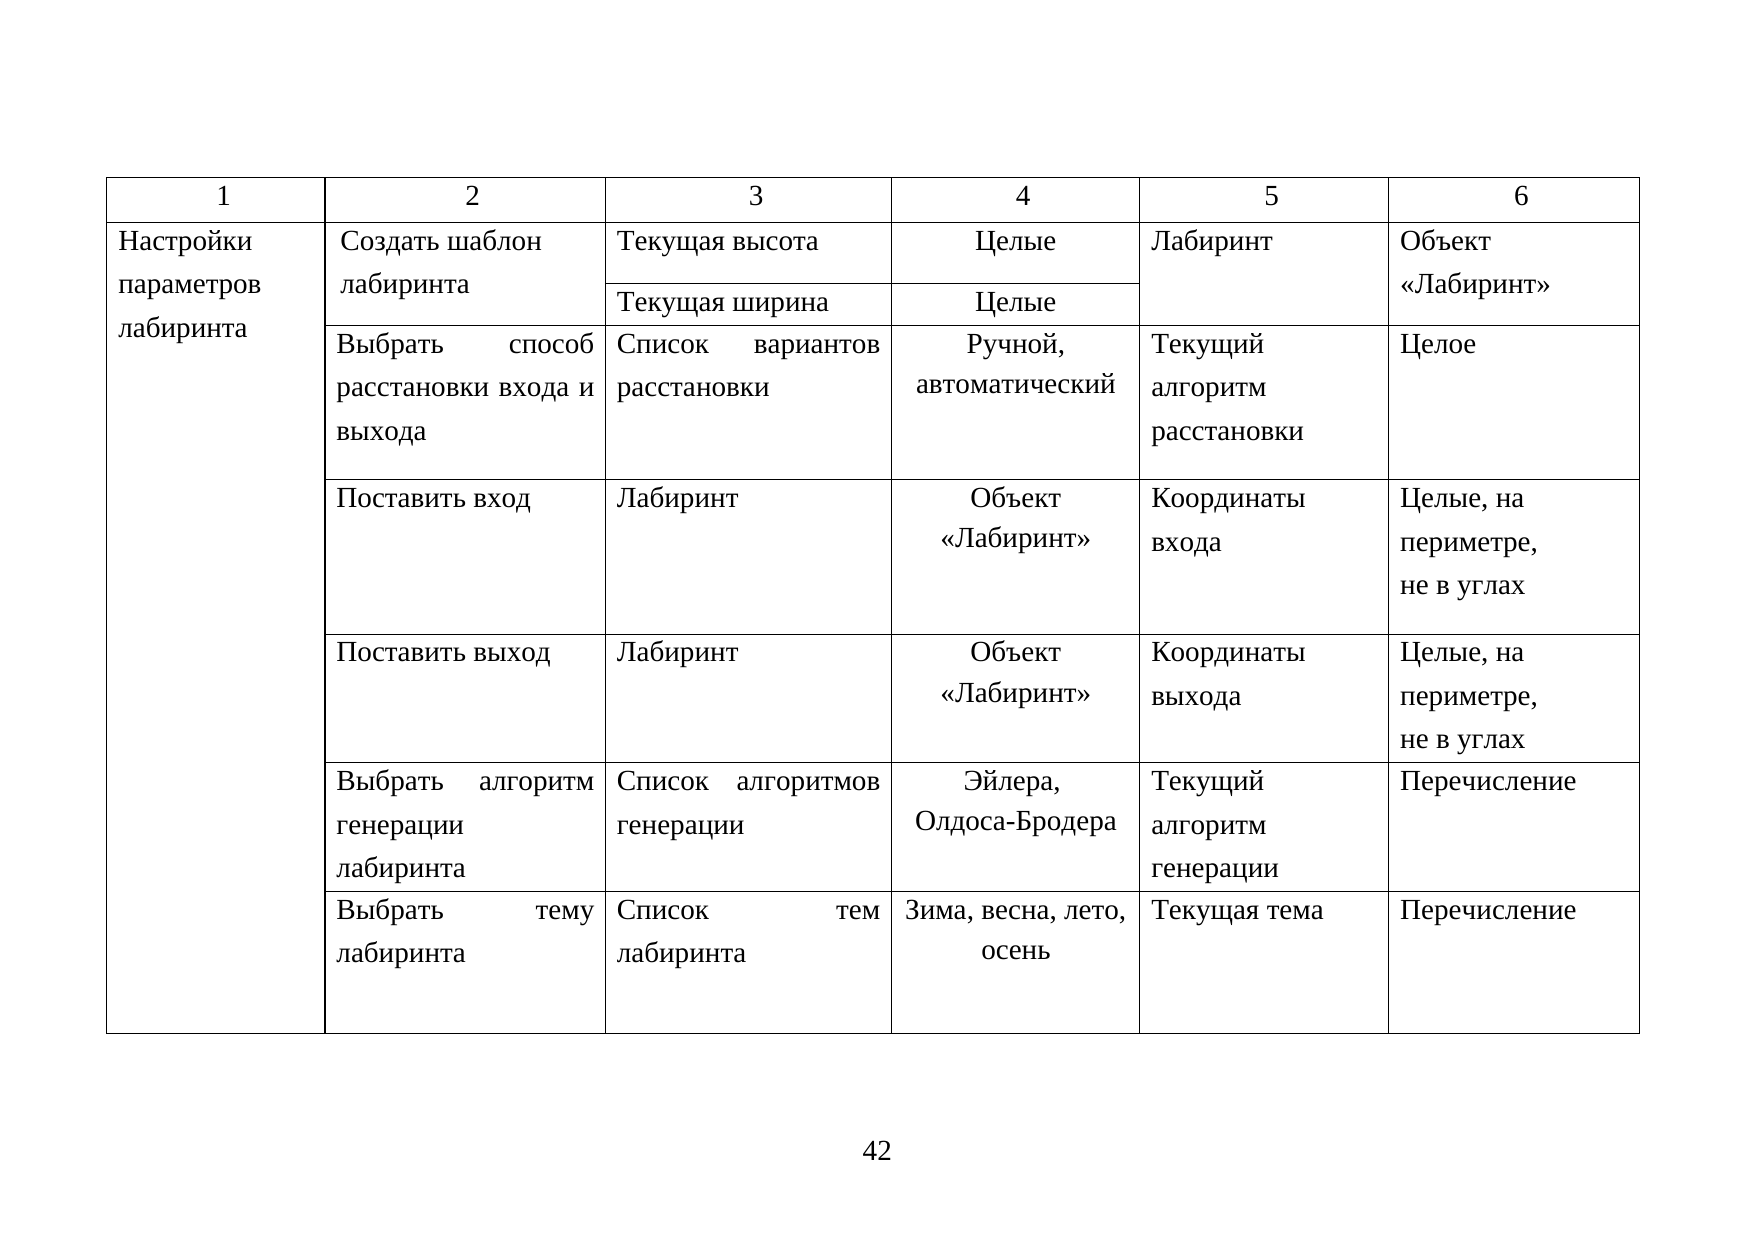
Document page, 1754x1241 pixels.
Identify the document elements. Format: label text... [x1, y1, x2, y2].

table_header [606, 178, 891, 222]
table_cell Выбрать способ расстановки входа и выхода [326, 326, 605, 479]
table_header [107, 178, 324, 222]
table_cell Координаты выхода [1140, 635, 1388, 762]
table_cell Текущая ширина [606, 284, 891, 325]
table_cell Перечисление [1389, 892, 1639, 1033]
table_header [1140, 178, 1388, 222]
table_cell Текущая высота [606, 223, 891, 283]
table_cell Ручной, автоматический [892, 326, 1139, 479]
table_cell Лабиринт [606, 635, 891, 762]
table_cell Выбрать тему лабиринта [326, 892, 605, 1033]
table_cell Целые, на периметре, не в углах [1389, 635, 1639, 762]
table_cell Лабиринт [606, 480, 891, 633]
table_cell Выбрать алгоритм генерации лабиринта [326, 763, 605, 891]
table_header [1389, 178, 1639, 222]
table_cell Объект «Лабиринт» [892, 635, 1139, 762]
table_cell Список вариантов расстановки [606, 326, 891, 479]
table_cell Эйлера, Олдоса-Бродера [892, 763, 1139, 891]
table_cell Поставить выход [326, 635, 605, 762]
table_cell Настройки параметров лабиринта [107, 223, 324, 1033]
table_cell Список алгоритмов генерации [606, 763, 891, 891]
table_cell Текущая тема [1140, 892, 1388, 1033]
table_cell Зима, весна, лето, осень [892, 892, 1139, 1033]
table_cell Список тем лабиринта [606, 892, 891, 1033]
table_cell Текущий алгоритм расстановки [1140, 326, 1388, 479]
table_cell Создать шаблон лабиринта [326, 223, 605, 325]
table_cell Перечисление [1389, 763, 1639, 891]
table_header [892, 178, 1139, 222]
table_cell Объект «Лабиринт» [892, 480, 1139, 633]
table_cell Поставить вход [326, 480, 605, 633]
table_cell Целые [892, 284, 1139, 325]
table_cell Объект «Лабиринт» [1389, 223, 1639, 325]
table_cell Координаты входа [1140, 480, 1388, 633]
table_cell Целые [892, 223, 1139, 283]
table_cell Целое [1389, 326, 1639, 479]
table_cell Лабиринт [1140, 223, 1388, 325]
table_cell Текущий алгоритм генерации [1140, 763, 1388, 891]
table_cell Целые, на периметре, не в углах [1389, 480, 1639, 633]
table_header [326, 178, 605, 222]
